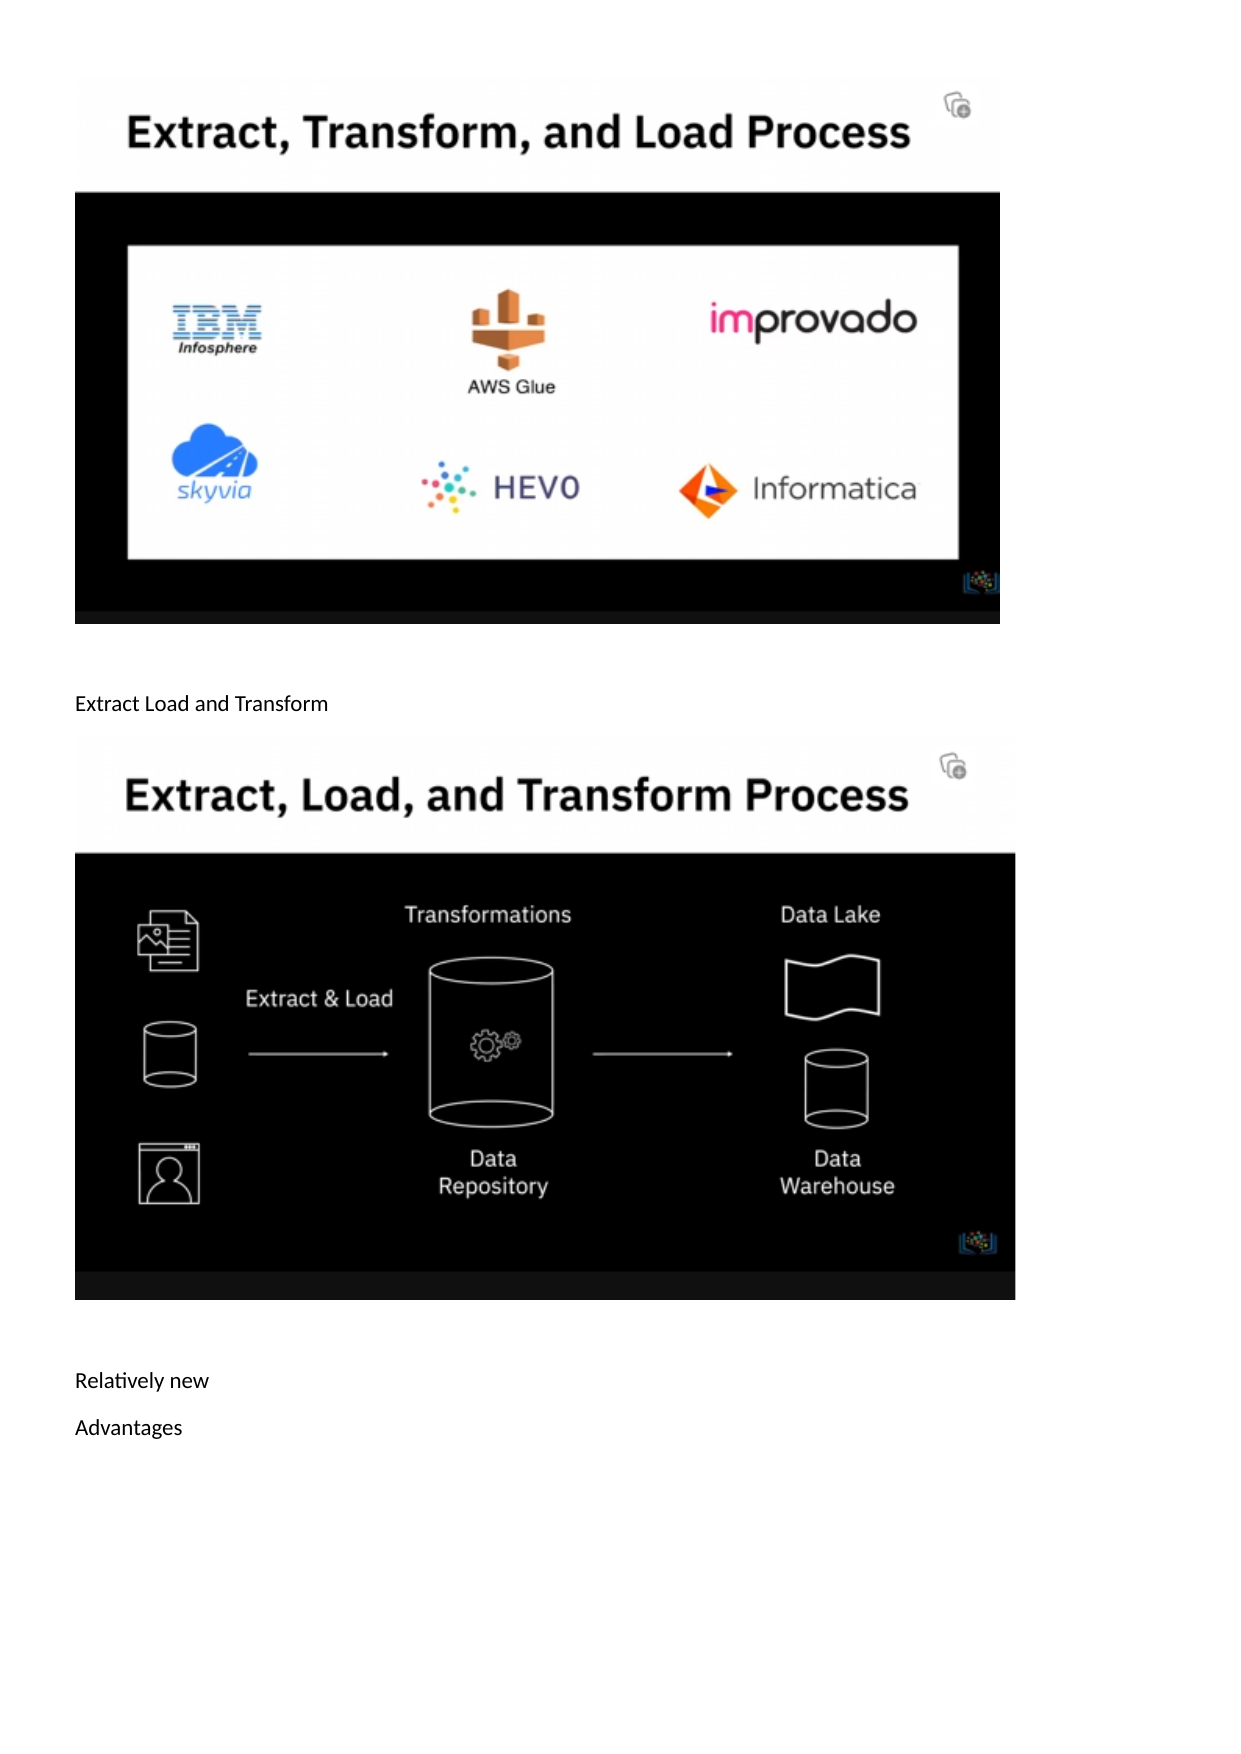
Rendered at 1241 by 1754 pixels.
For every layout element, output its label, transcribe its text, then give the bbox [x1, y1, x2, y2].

text Advantages [75, 1413, 1165, 1441]
text Extract Load and Transform [75, 689, 1165, 717]
picture [75, 75, 1000, 624]
text Relatively new [75, 1366, 1165, 1394]
picture [75, 736, 1016, 1300]
